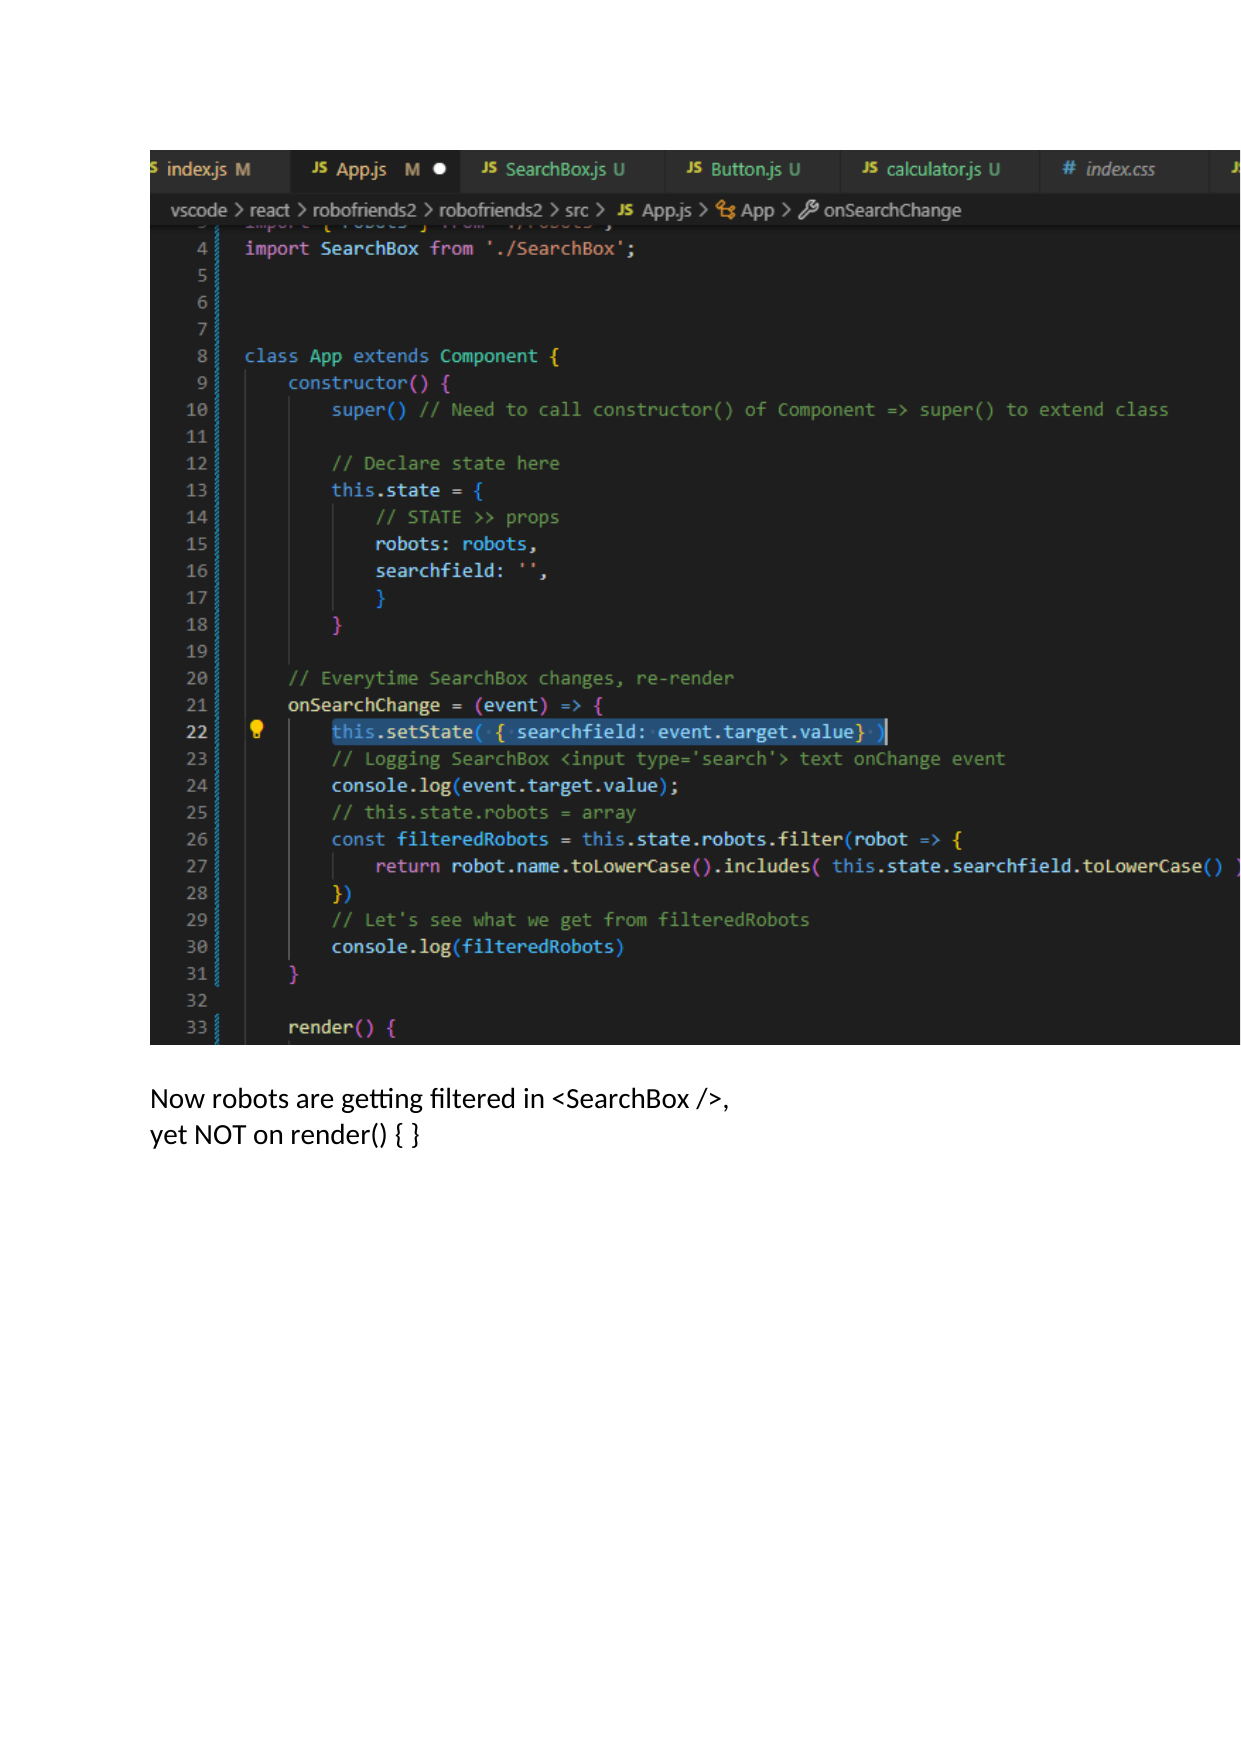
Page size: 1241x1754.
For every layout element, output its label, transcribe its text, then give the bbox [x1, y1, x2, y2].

picture [150, 150, 1241, 1045]
text yet NOT on render() { } [150, 1116, 1090, 1152]
text Now robots are getting filtered in <SearchBox />, [150, 1081, 1090, 1116]
